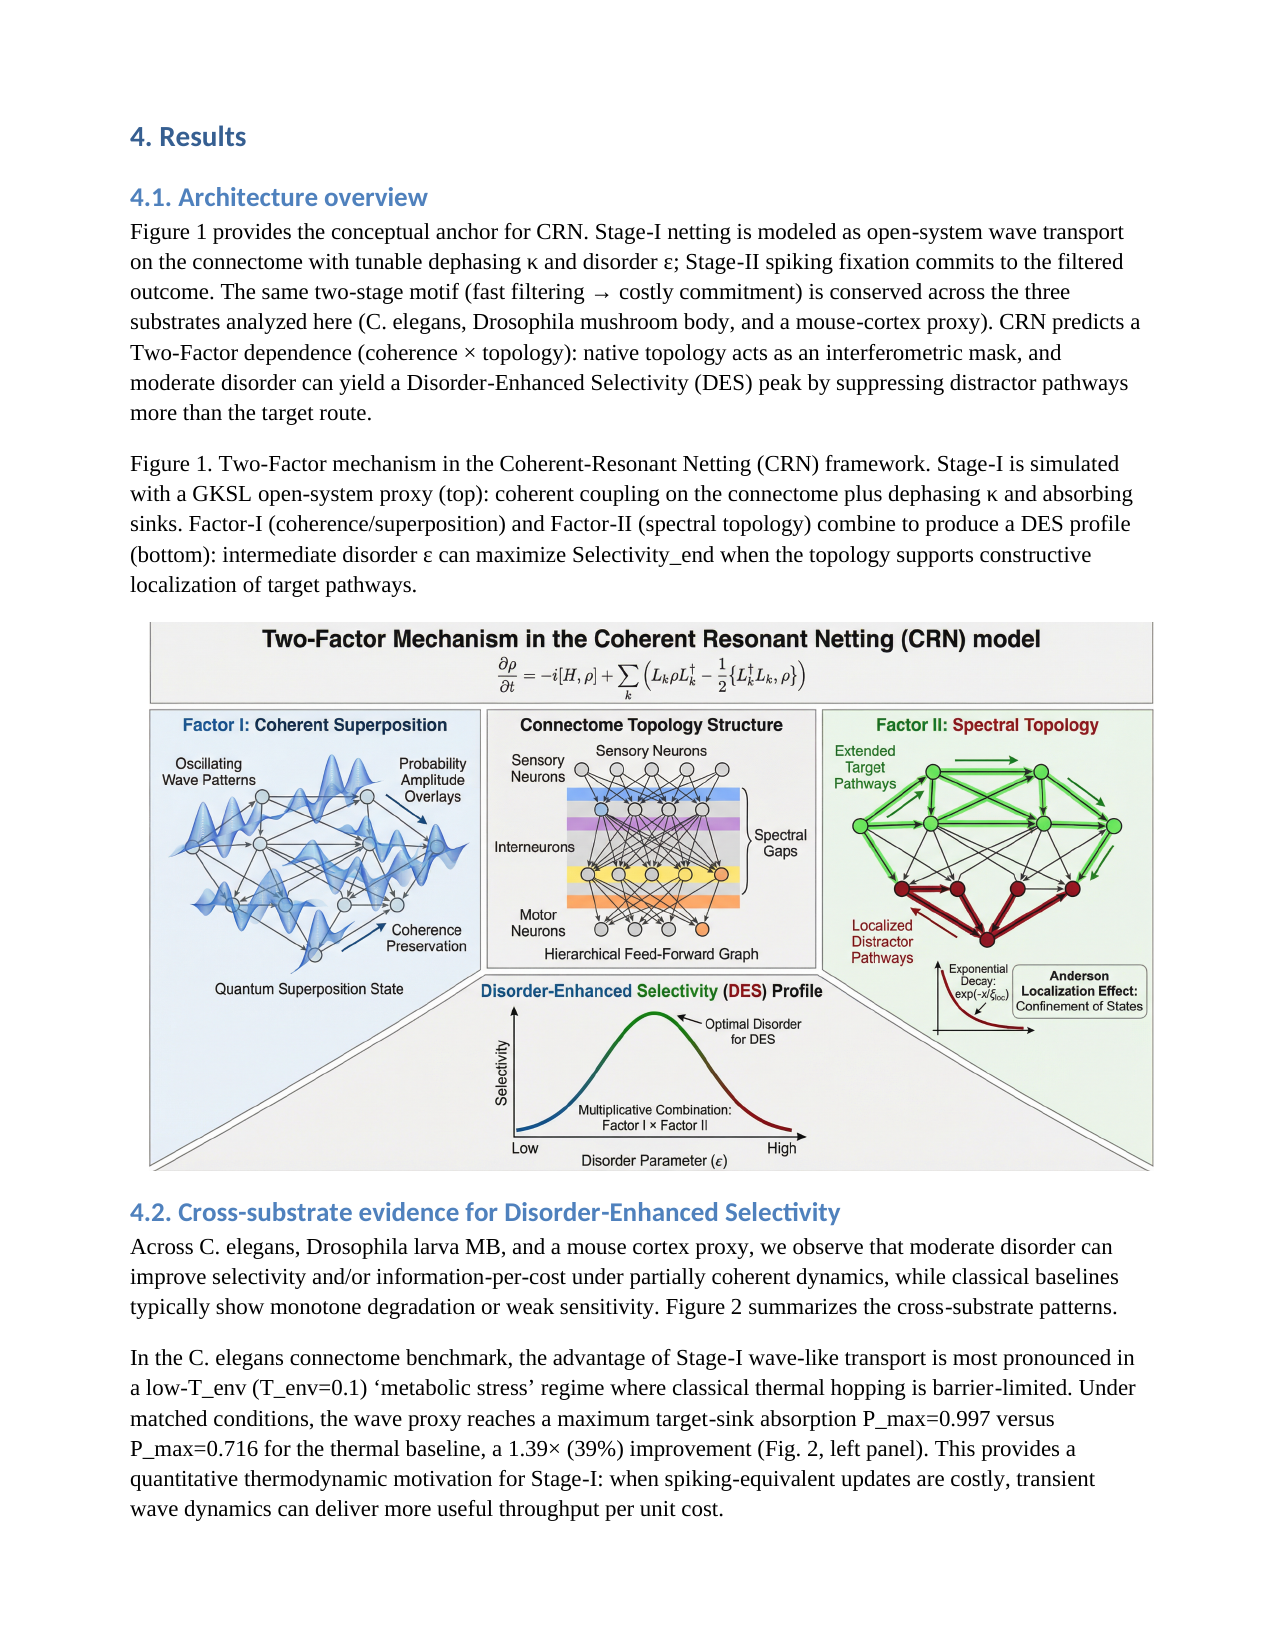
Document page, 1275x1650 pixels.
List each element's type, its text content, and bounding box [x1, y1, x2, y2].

subtitle 4. Results [130, 118, 1145, 154]
text Across C. elegans, Drosophila larva MB, and a mouse cortex proxy, we observe that moderate disorder can improve selectivity and/or information‑per‑cost under partially coherent dynamics, while classical baselines typically show monotone degradation or weak sensitivity. Figure 2 summarizes the cross‑substrate patterns. [130, 1233, 1145, 1319]
text Figure 1. Two‑Factor mechanism in the Coherent‑Resonant Netting (CRN) framework. Stage‑I is simulated with a GKSL open‑system proxy (top): coherent coupling on the connectome plus dephasing κ and absorbing sinks. Factor‑I (coherence/superposition) and Factor‑II (spectral topology) combine to produce a DES profile (bottom): intermediate disorder ε can maximize Selectivity_end when the topology supports constructive localization of target pathways. [130, 450, 1145, 597]
text In the C. elegans connectome benchmark, the advantage of Stage‑I wave‑like transport is most pronounced in a low‑T_env (T_env=0.1) ‘metabolic stress’ regime where classical thermal hopping is barrier‑limited. Under matched conditions, the wave proxy reaches a maximum target‑sink absorption P_max=0.997 versus P_max=0.716 for the thermal baseline, a 1.39× (39%) improvement (Fig. 2, left panel). This provides a quantitative thermodynamic motivation for Stage‑I: when spiking‑equivalent updates are costly, transient wave dynamics can deliver more useful throughput per unit cost. [130, 1344, 1145, 1522]
text Figure 1 provides the conceptual anchor for CRN. Stage‑I netting is modeled as open‑system wave transport on the connectome with tunable dephasing κ and disorder ε; Stage‑II spiking fixation commits to the filtered outcome. The same two‑stage motif (fast filtering → costly commitment) is conserved across the three substrates analyzed here (C. elegans, Drosophila mushroom body, and a mouse‑cortex proxy). CRN predicts a Two‑Factor dependence (coherence × topology): native topology acts as an interferometric mask, and moderate disorder can yield a Disorder‑Enhanced Selectivity (DES) peak by suppressing distractor pathways more than the target route. [130, 218, 1145, 425]
picture [148, 622, 1154, 1171]
subtitle 4.1. Architecture overview [130, 180, 1145, 213]
subtitle 4.2. Cross‑substrate evidence for Disorder‑Enhanced Selectivity [130, 1195, 1145, 1228]
